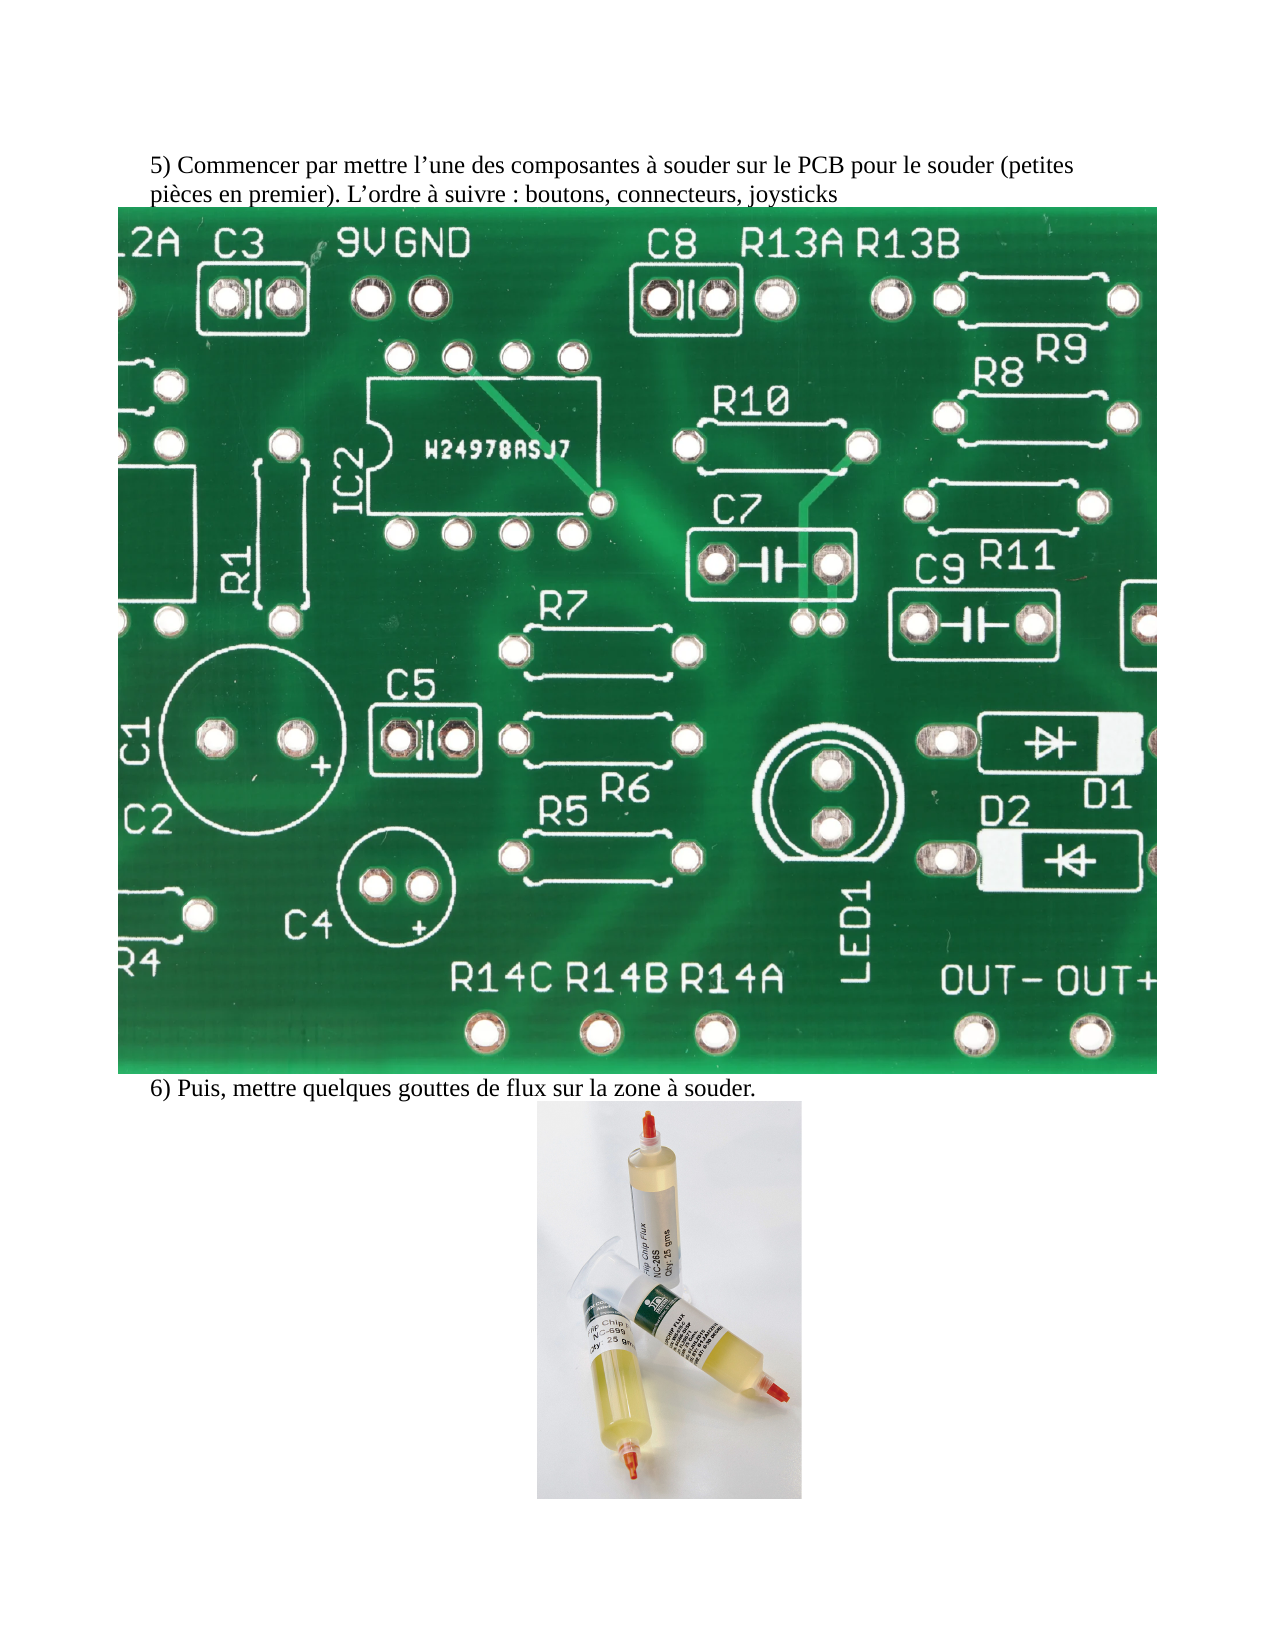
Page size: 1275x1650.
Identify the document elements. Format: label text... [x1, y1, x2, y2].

picture [537, 1101, 802, 1499]
text 5) Commencer par mettre l’une des composantes à souder sur le PCB pour le souder (petites pièces en premier). L’ordre à suivre : boutons, connecteurs, joysticks [150, 150, 1125, 207]
text 6) Puis, mettre quelques gouttes de flux sur la zone à souder. [150, 1074, 1125, 1102]
picture [118, 207, 1157, 1074]
